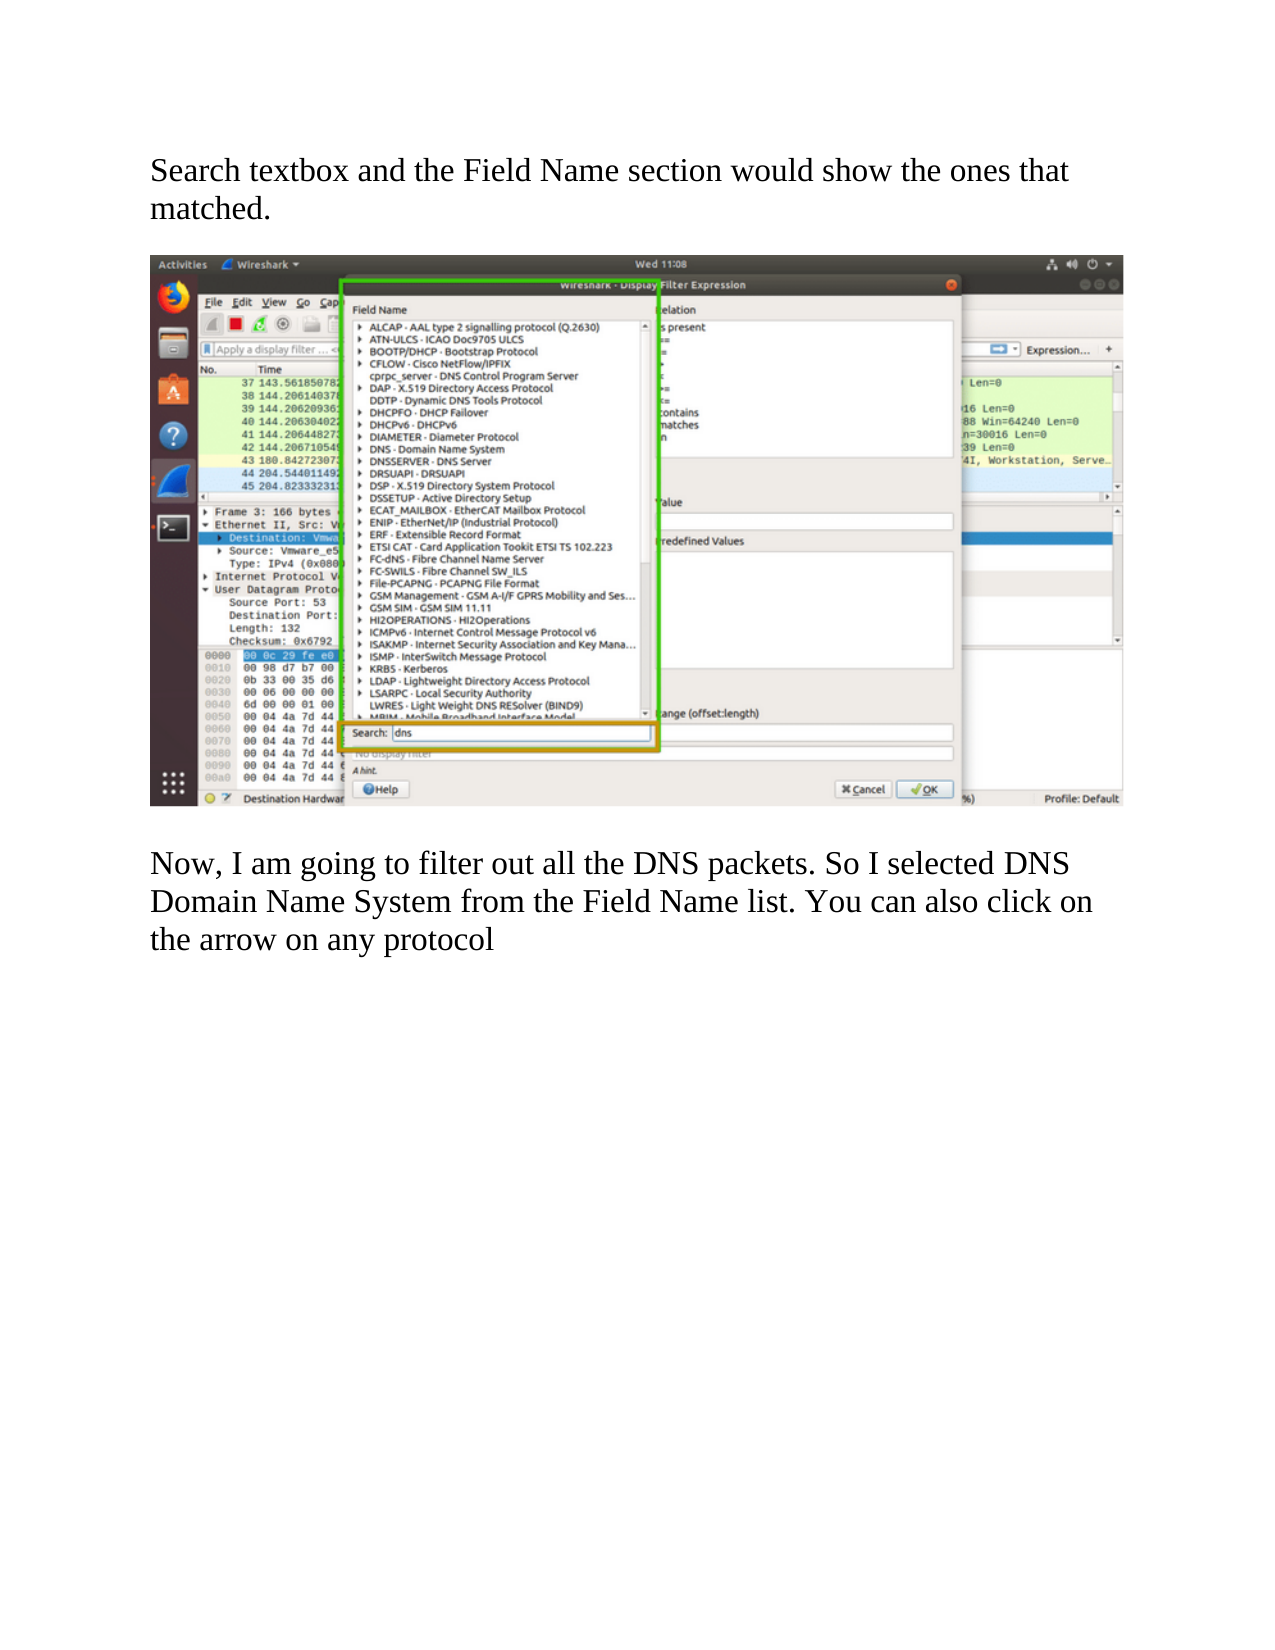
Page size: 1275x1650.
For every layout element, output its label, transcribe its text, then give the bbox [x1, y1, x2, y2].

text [150, 150, 1125, 227]
text Now, I am going to filter out all the DNS packets. So I selected DNS Domain Name System from the Field Name list. You can also click on the arrow on any protocol [150, 843, 1125, 958]
picture [150, 255, 1125, 814]
